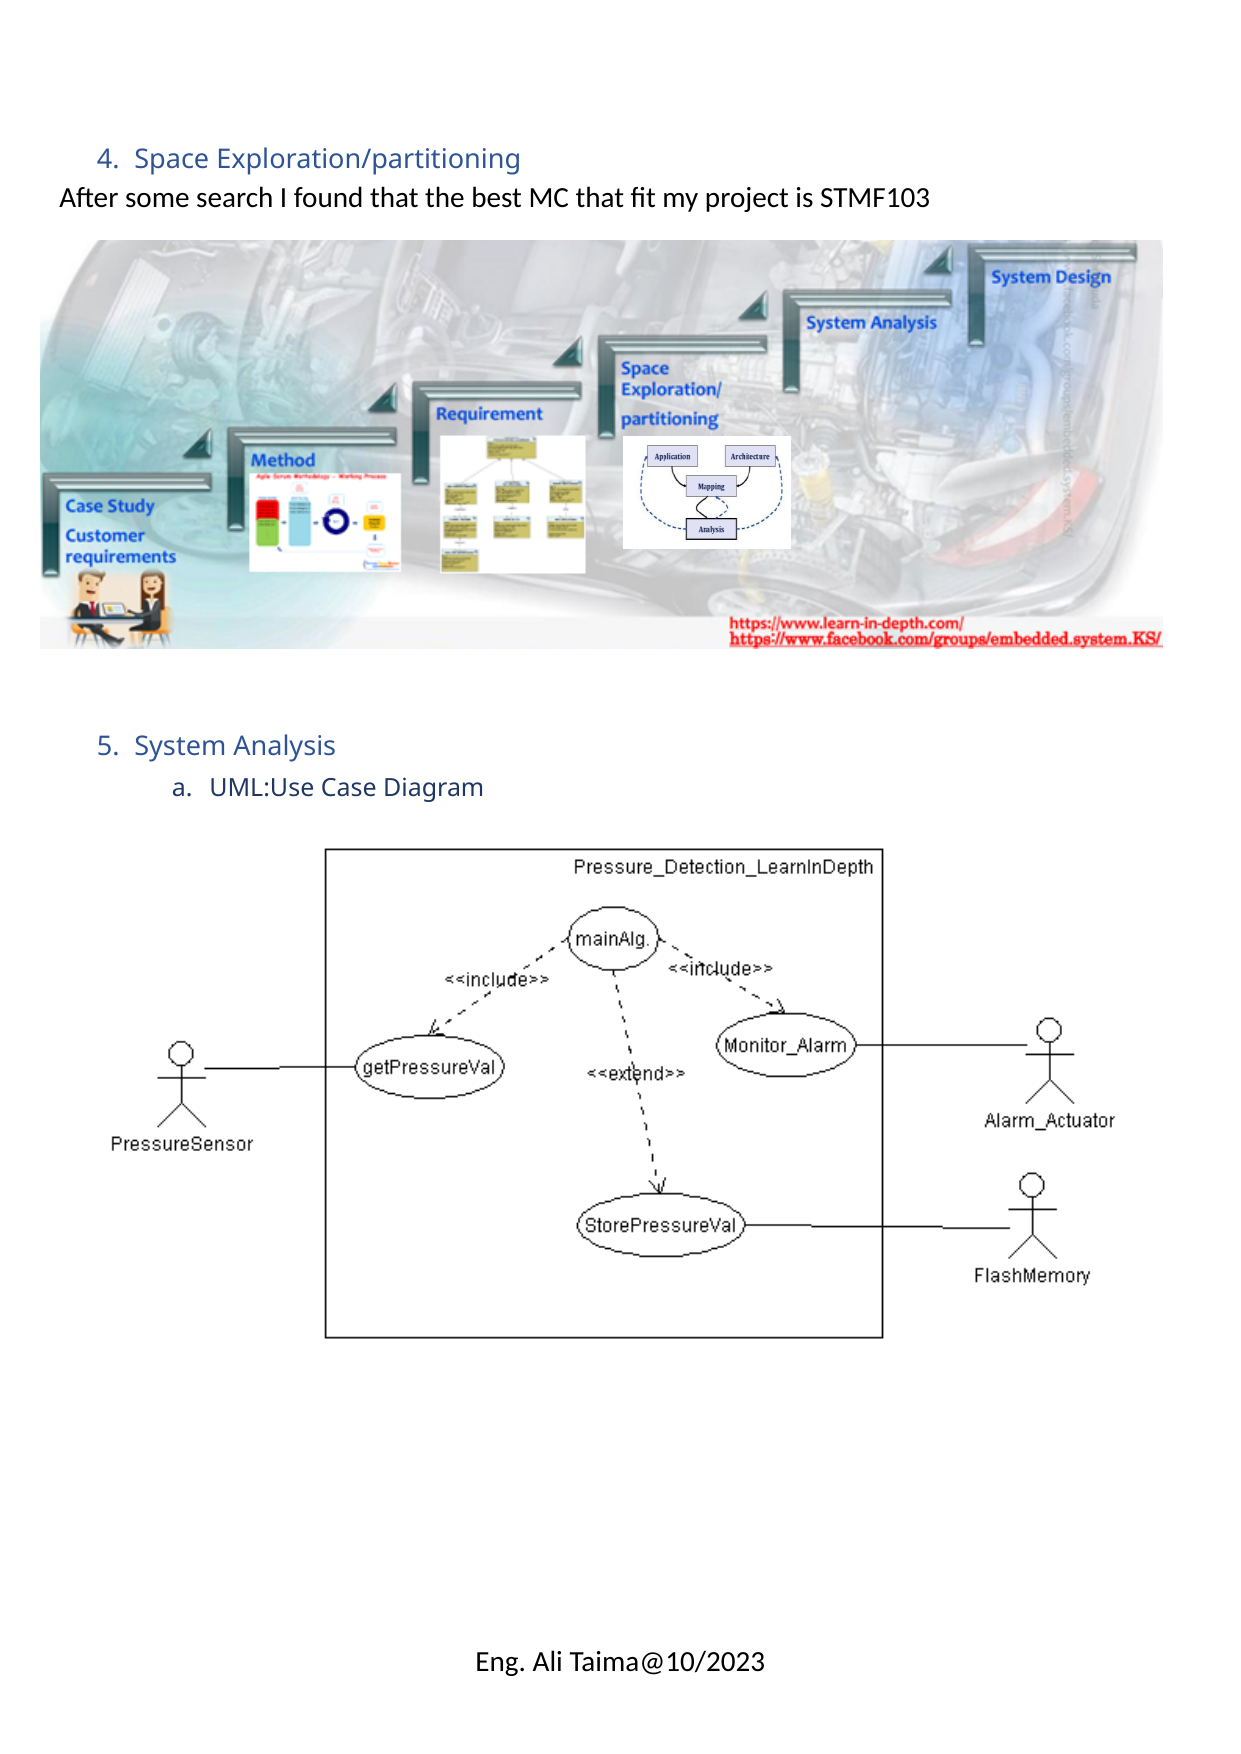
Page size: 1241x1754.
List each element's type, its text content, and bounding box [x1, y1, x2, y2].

subtitle System Analysis [97, 726, 1181, 763]
picture [40, 240, 1163, 649]
text After some search I found that the best MC that fit my project is STMF103 [59, 179, 1181, 215]
subtitle UML:Use Case Diagram [172, 770, 1181, 804]
subtitle Space Exploration/partitioning [97, 140, 1181, 177]
picture [103, 817, 1137, 1392]
